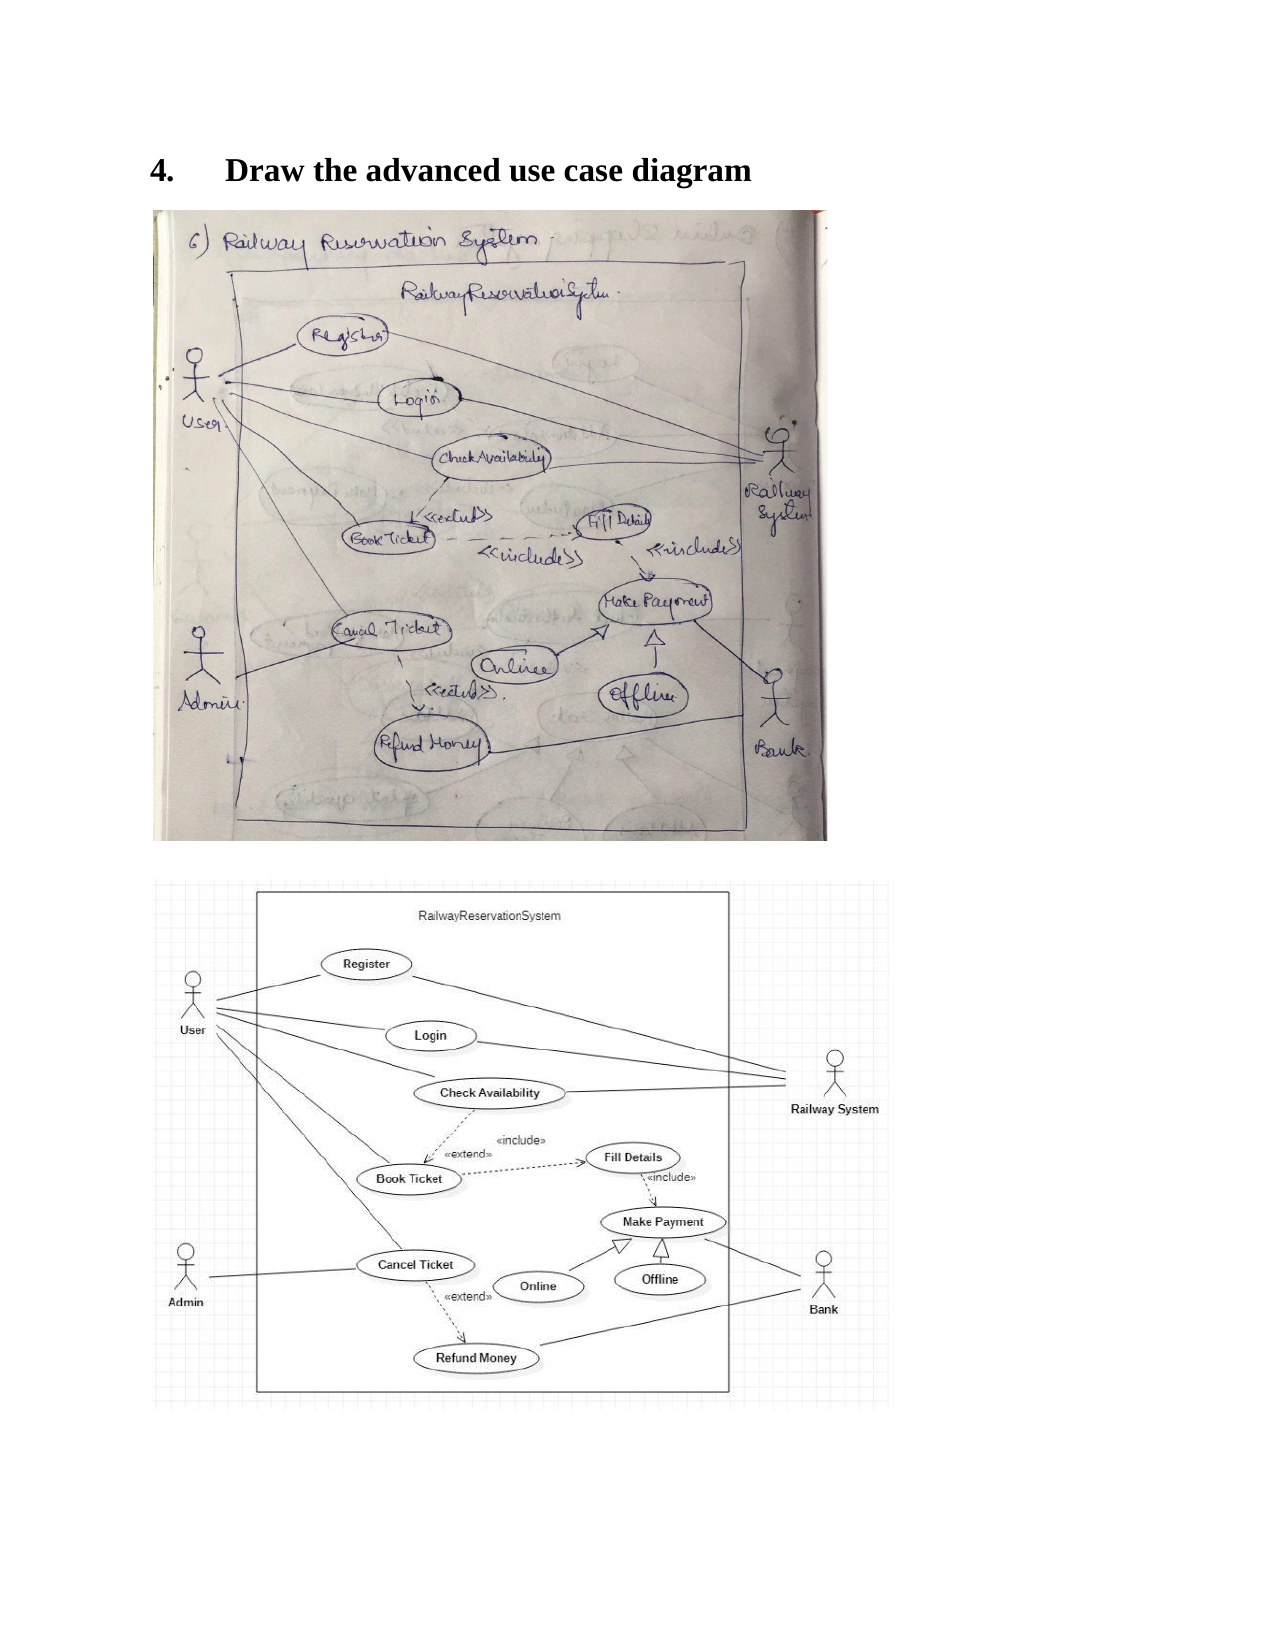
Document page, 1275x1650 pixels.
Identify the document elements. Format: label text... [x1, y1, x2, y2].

picture [153, 210, 828, 841]
list Draw the advanced use case diagram [150, 150, 1214, 188]
picture [153, 879, 889, 1412]
